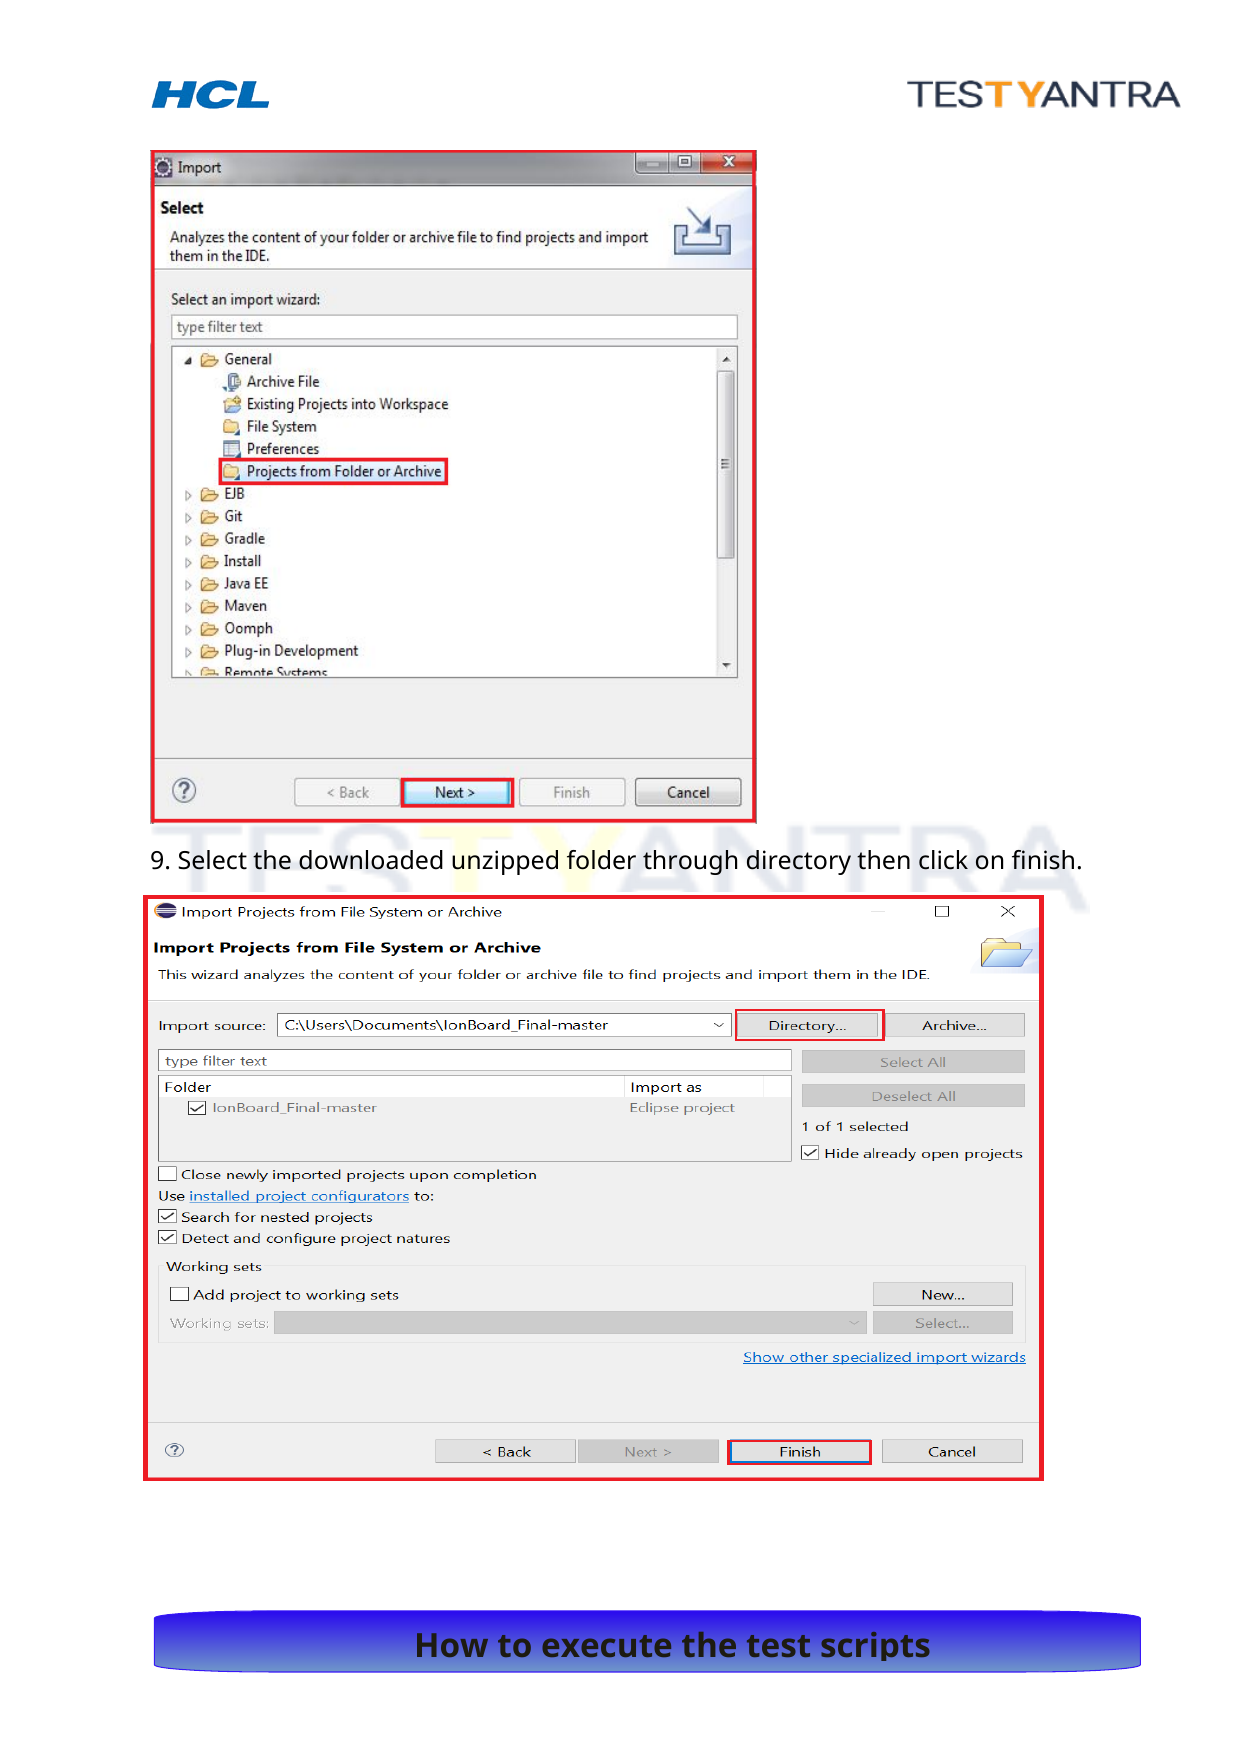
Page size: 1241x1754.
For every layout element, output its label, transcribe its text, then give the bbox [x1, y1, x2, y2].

picture [150, 70, 271, 120]
picture [150, 150, 757, 824]
picture [906, 76, 1181, 117]
text 9. Select the downloaded unzipped folder through directory then click on finish. [150, 842, 1090, 876]
picture [135, 892, 1048, 1483]
